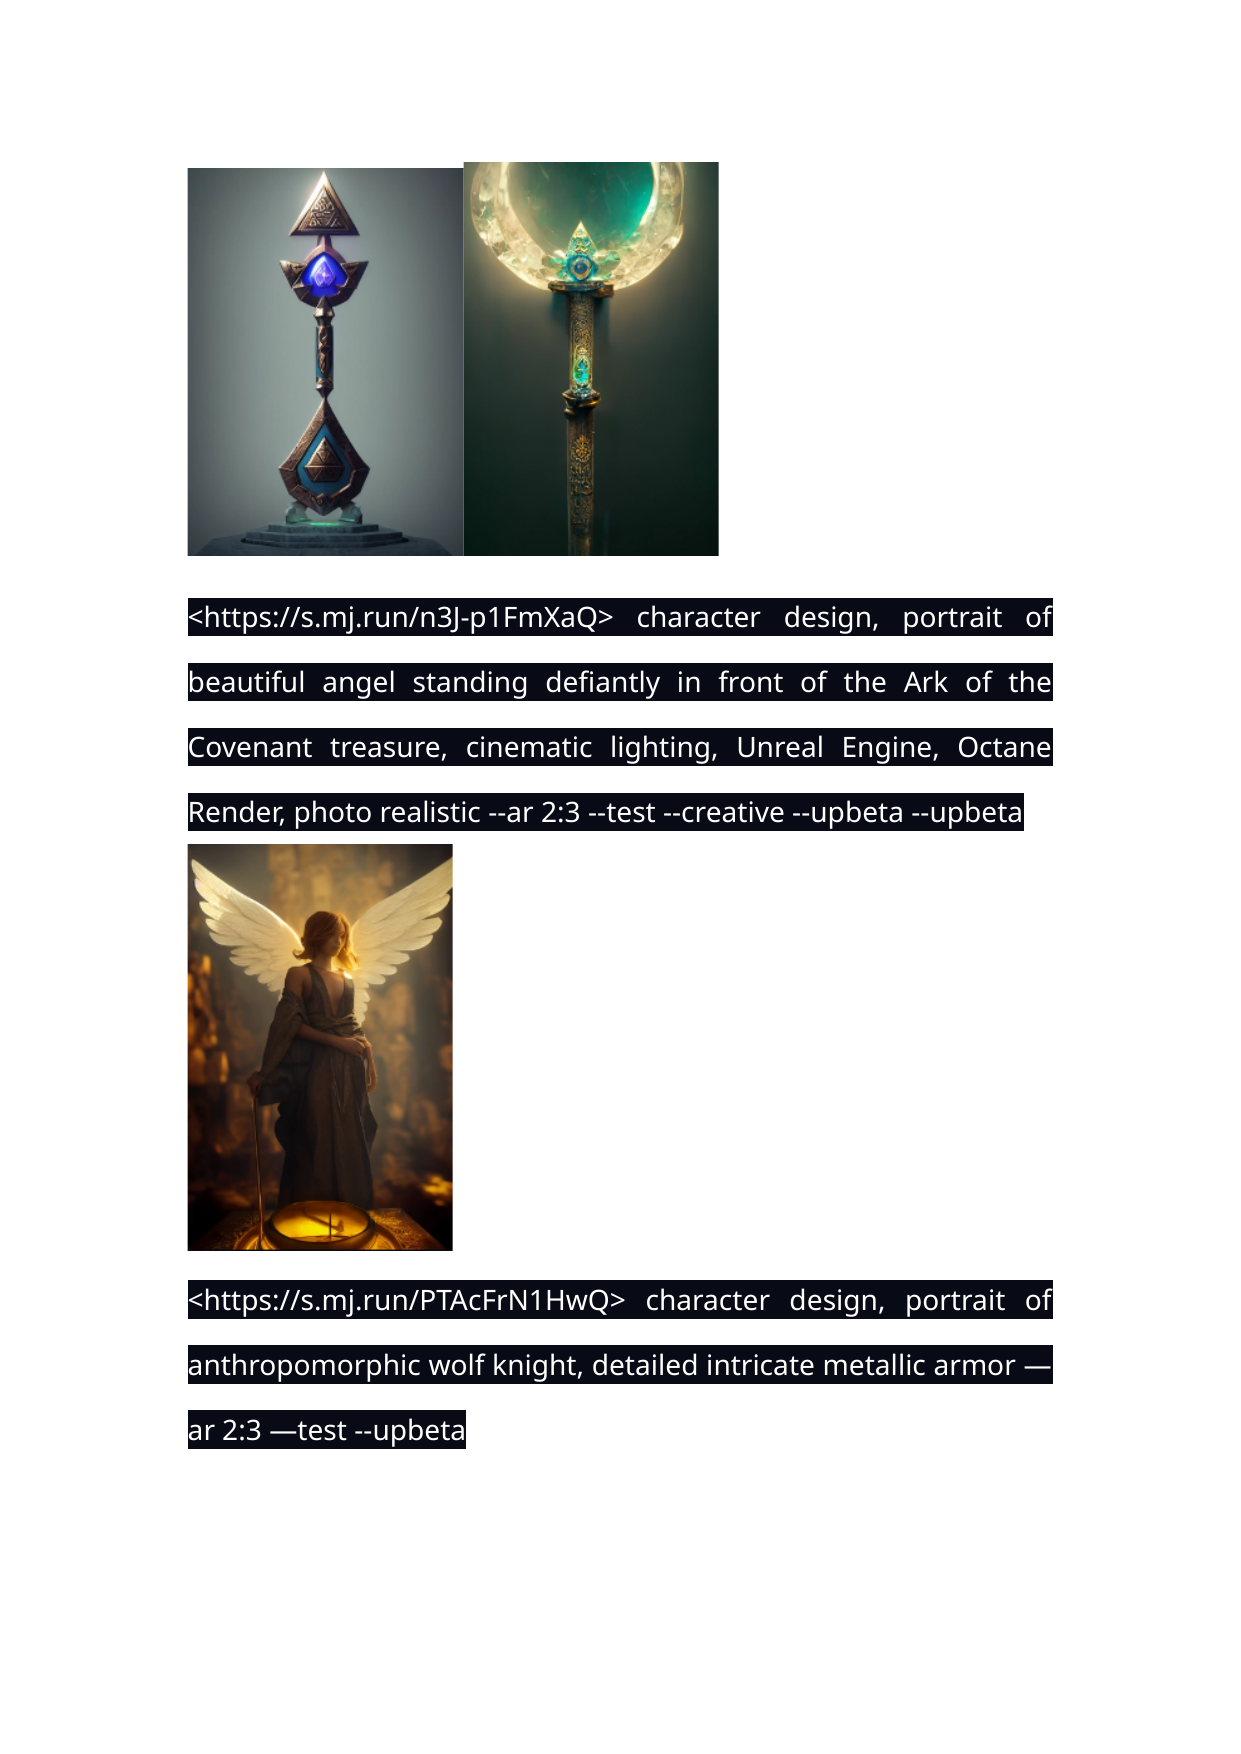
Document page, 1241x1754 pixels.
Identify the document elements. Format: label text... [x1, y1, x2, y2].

picture [187, 844, 453, 1251]
text <https://s.mj.run/PTAcFrN1HwQ> character design, portrait of anthropomorphic wolf knight, detailed intricate metallic armor —ar 2:3 —test --upbeta [187, 1267, 1053, 1462]
picture [187, 162, 719, 556]
text <https://s.mj.run/n3J-p1FmXaQ> character design, portrait of beautiful angel standing defiantly in front of the Ark of the Covenant treasure, cinematic lighting, Unreal Engine, Octane Render, photo realistic --ar 2:3 --test --creative --upbeta --upbeta [187, 584, 1053, 844]
